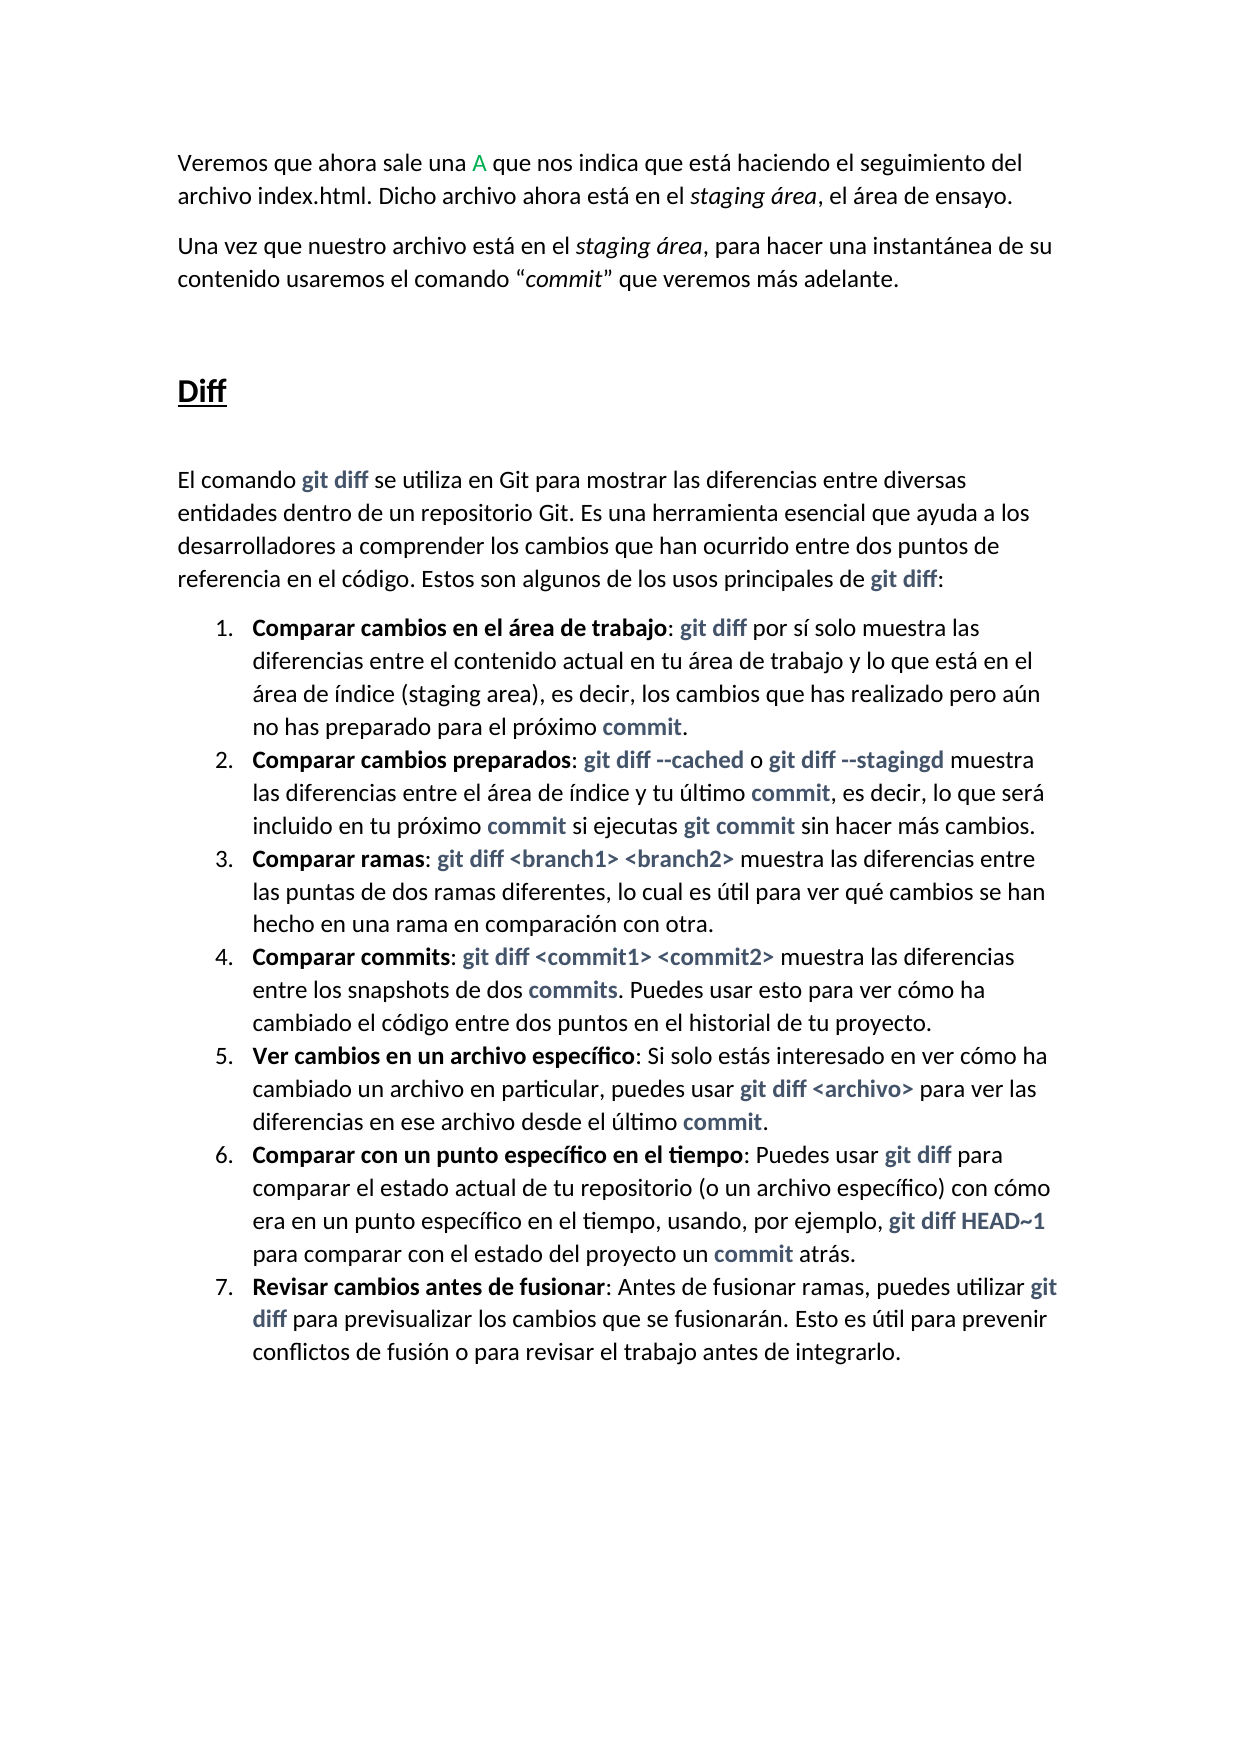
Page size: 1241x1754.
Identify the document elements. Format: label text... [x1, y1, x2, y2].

list Revisar cambios antes de fusionar: Antes de fusionar ramas, puedes utilizar git diff para previsualizar los cambios que se fusionarán. Esto es útil para prevenir conflictos de fusión o para revisar el trabajo antes de integrarlo. [215, 1271, 1063, 1367]
text Veremos que ahora sale una A que nos indica que está haciendo el seguimiento del archivo index.html. Dicho archivo ahora está en el staging área, el área de ensayo. [177, 148, 1063, 211]
subtitle Diff [177, 371, 1063, 411]
list Ver cambios en un archivo específico: Si solo estás interesado en ver cómo ha cambiado un archivo en particular, puedes usar git diff <archivo> para ver las diferencias en ese archivo desde el último commit. [215, 1040, 1063, 1137]
text Una vez que nuestro archivo está en el staging área, para hacer una instantánea de su contenido usaremos el comando “commit” que veremos más adelante. [177, 230, 1063, 293]
list Comparar cambios preparados: git diff --cached o git diff --stagingd muestra las diferencias entre el área de índice y tu último commit, es decir, lo que será incluido en tu próximo commit si ejecutas git commit sin hacer más cambios. [215, 744, 1063, 840]
list Comparar commits: git diff <commit1> <commit2> muestra las diferencias entre los snapshots de dos commits. Puedes usar esto para ver cómo ha cambiado el código entre dos puntos en el historial de tu proyecto. [215, 942, 1063, 1038]
text El comando git diff se utiliza en Git para mostrar las diferencias entre diversas entidades dentro de un repositorio Git. Es una herramienta esencial que ayuda a los desarrolladores a comprender los cambios que han ocurrido entre dos puntos de referencia en el código. Estos son algunos de los usos principales de git diff: [177, 464, 1063, 593]
list Comparar con un punto específico en el tiempo: Puedes usar git diff para comparar el estado actual de tu repositorio (o un archivo específico) con cómo era en un punto específico en el tiempo, usando, por ejemplo, git diff HEAD~1 para comparar con el estado del proyecto un commit atrás. [215, 1139, 1063, 1268]
list Comparar ramas: git diff <branch1> <branch2> muestra las diferencias entre las puntas de dos ramas diferentes, lo cual es útil para ver qué cambios se han hecho en una rama en comparación con otra. [215, 843, 1063, 939]
list Comparar cambios en el área de trabajo: git diff por sí solo muestra las diferencias entre el contenido actual en tu área de trabajo y lo que está en el área de índice (staging area), es decir, los cambios que has realizado pero aún no has preparado para el próximo commit. [215, 612, 1063, 742]
